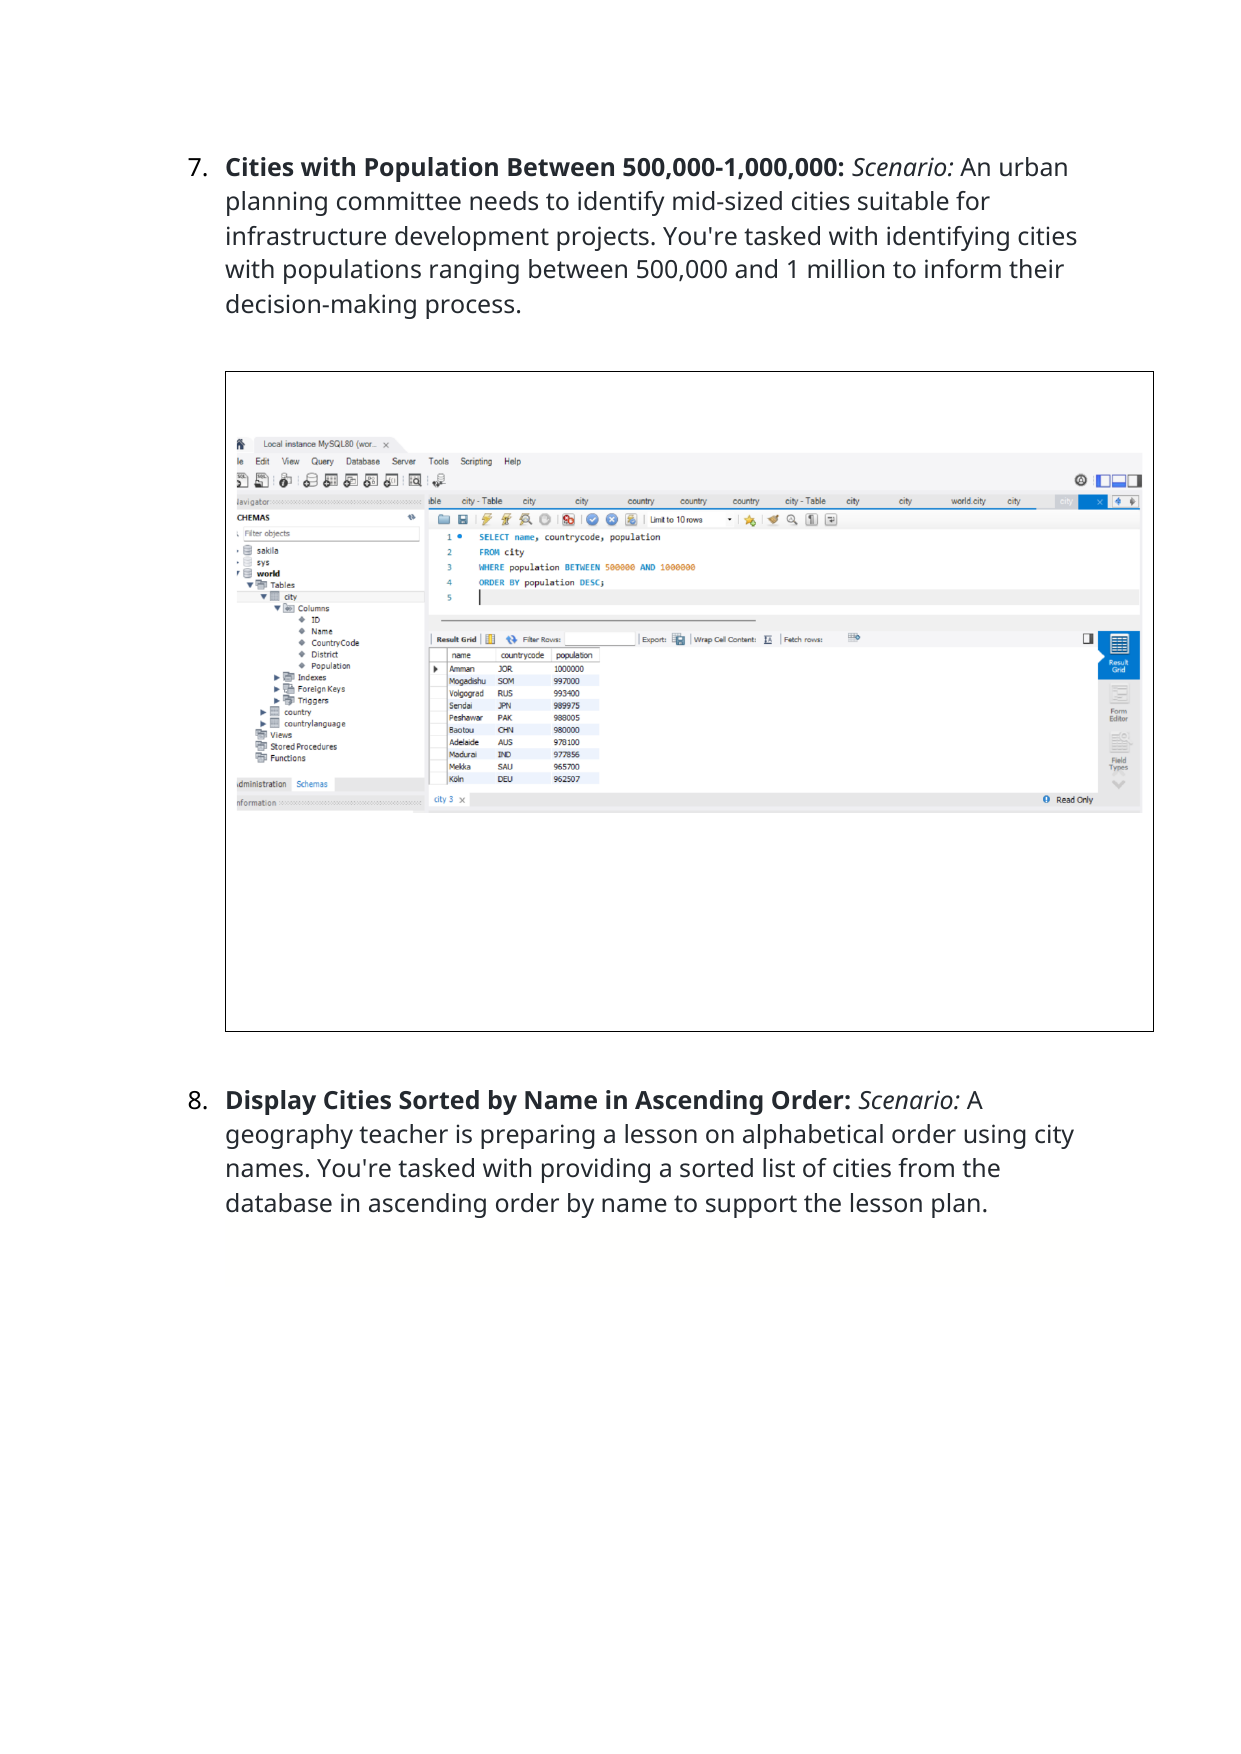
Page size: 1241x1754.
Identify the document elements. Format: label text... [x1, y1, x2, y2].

table_header [226, 372, 1153, 1031]
list Display Cities Sorted by Name in Ascending Order: Scenario: A geography teacher is preparing a lesson on alphabetical order using city names. You're tasked with providing a sorted list of cities from the database in ascending order by name to support the lesson plan. [187, 1083, 1090, 1219]
picture [236, 434, 1143, 813]
list Cities with Population Between 500,000-1,000,000: Scenario: An urban planning committee needs to identify mid-sized cities suitable for infrastructure development projects. You're tasked with identifying cities with populations ranging between 500,000 and 1 million to inform their decision-making process. [187, 150, 1090, 320]
